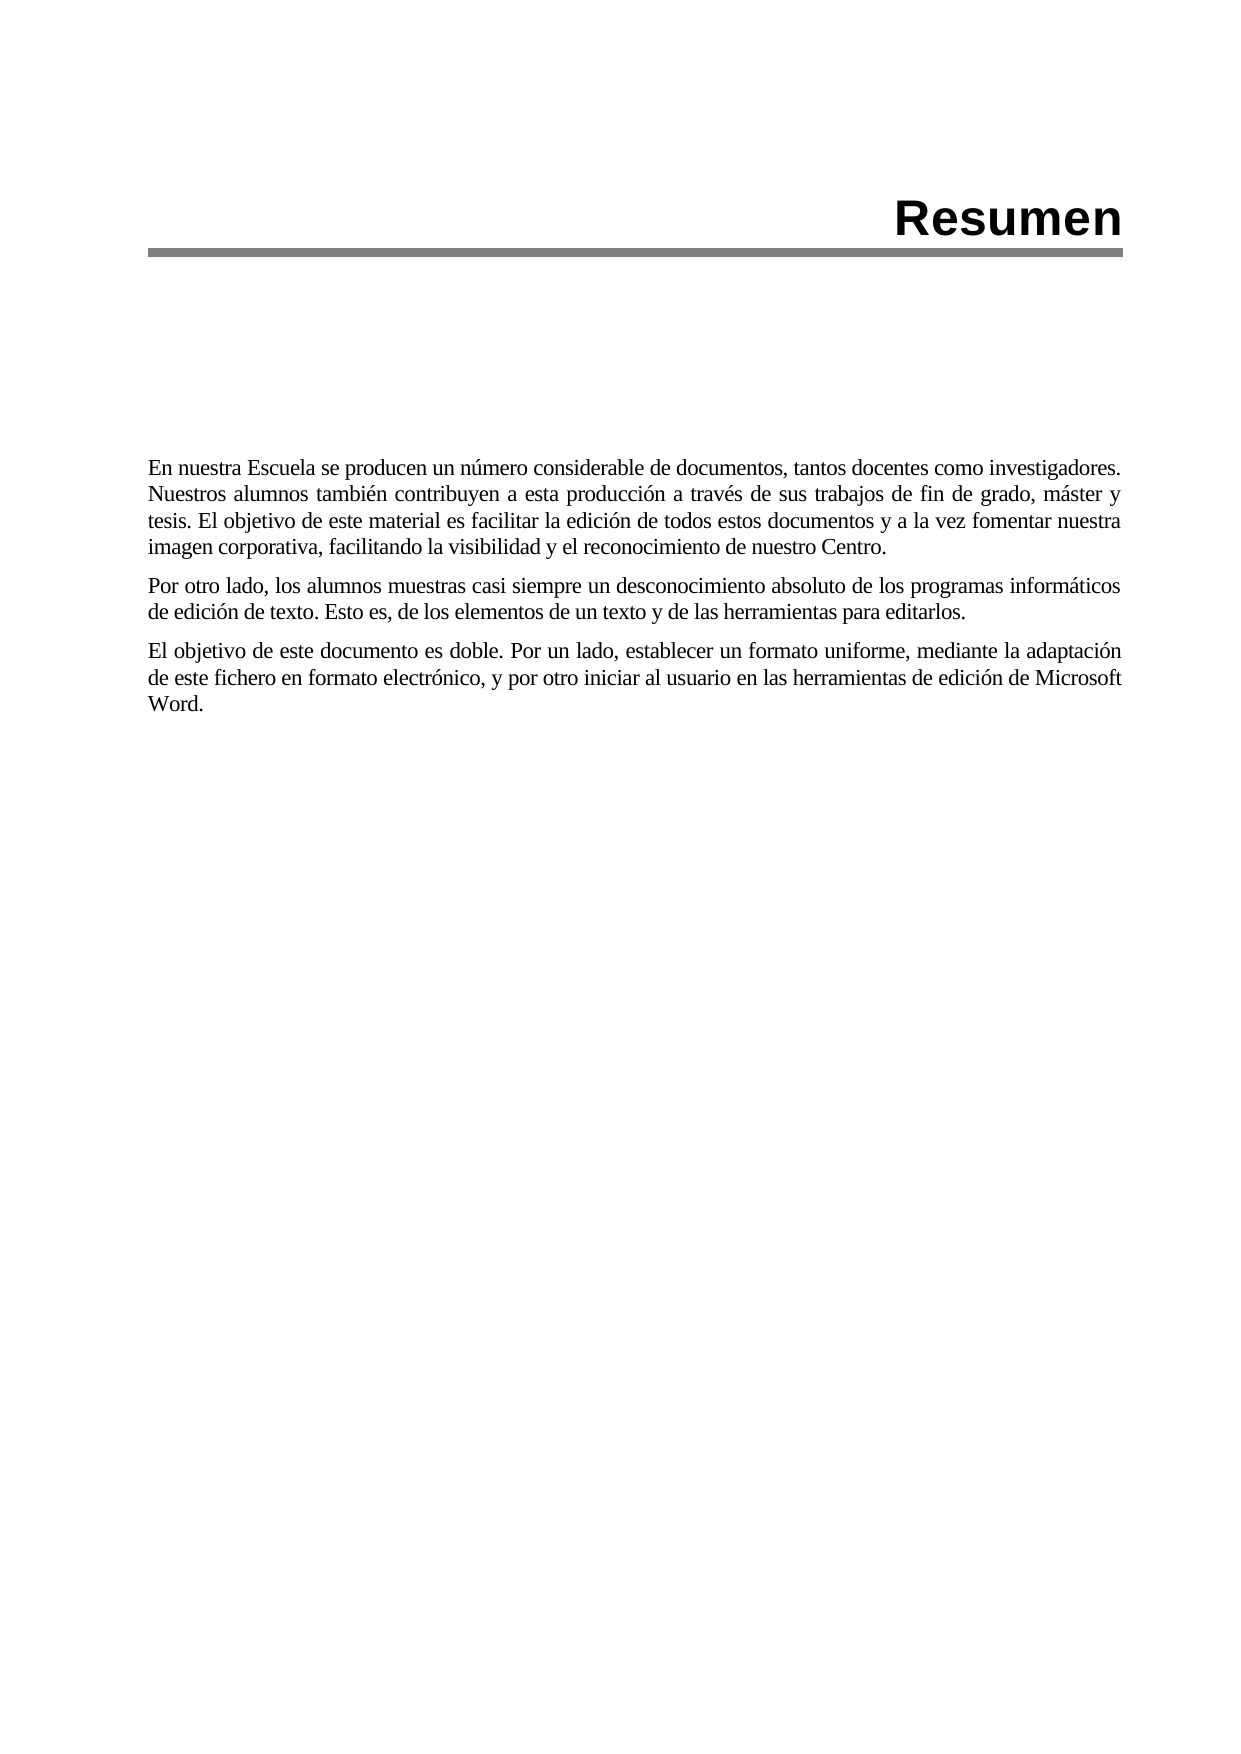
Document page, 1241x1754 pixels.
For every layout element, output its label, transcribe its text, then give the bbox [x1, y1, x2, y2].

text Resumen [148, 188, 1123, 248]
text En nuestra Escuela se producen un número considerable de documentos, tantos docentes como investigadores. Nuestros alumnos también contribuyen a esta producción a través de sus trabajos de fin de grado, máster y tesis. El objetivo de este material es facilitar la edición de todos estos documentos y a la vez fomentar nuestra imagen corporativa, facilitando la visibilidad y el reconocimiento de nuestro Centro. [148, 454, 1122, 559]
text Por otro lado, los alumnos muestras casi siempre un desconocimiento absoluto de los programas informáticos de edición de texto. Esto es, de los elementos de un texto y de las herramientas para editarlos. [148, 572, 1122, 625]
text El objetivo de este documento es doble. Por un lado, establecer un formato uniforme, mediante la adaptación de este fichero en formato electrónico, y por otro iniciar al usuario en las herramientas de edición de Microsoft Word. [148, 637, 1122, 716]
